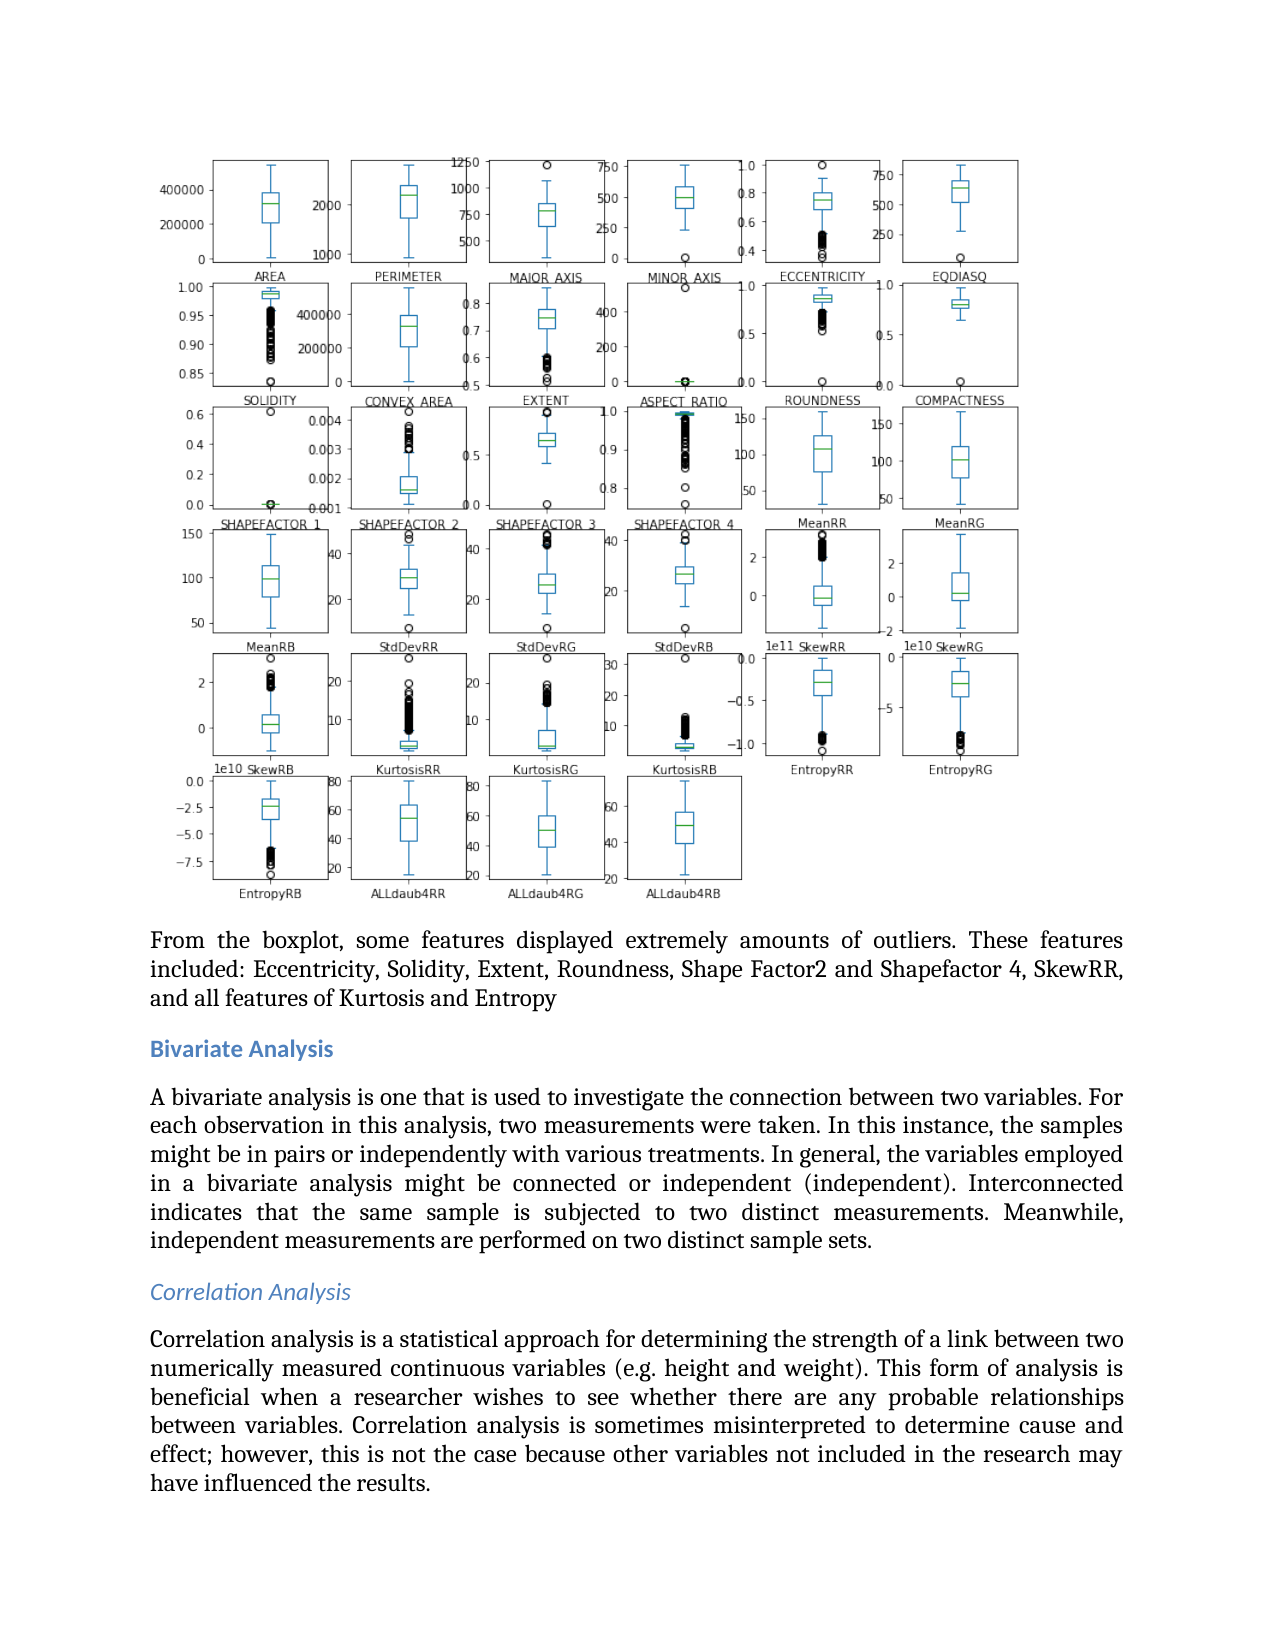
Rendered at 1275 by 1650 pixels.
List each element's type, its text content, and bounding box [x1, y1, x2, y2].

text A bivariate analysis is one that is used to investigate the connection between two variables. For each observation in this analysis, two measurements were taken. In this instance, the samples might be in pairs or independently with various treatments. In general, the variables employed in a bivariate analysis might be connected or independent (independent). Interconnected indicates that the same sample is subjected to two distinct measurements. Meanwhile, independent measurements are performed on two distinct sample sets. [150, 1082, 1125, 1255]
subtitle Correlation Analysis [150, 1276, 1125, 1306]
picture [150, 150, 1025, 908]
subtitle Bivariate Analysis [150, 1033, 1125, 1064]
text Correlation analysis is a statistical approach for determining the strength of a link between two numerically measured continuous variables (e.g. height and weight). This form of analysis is beneficial when a researcher wishes to see whether there are any probable relationships between variables. Correlation analysis is sometimes misinterpreted to determine cause and effect; however, this is not the case because other variables not included in the research may have influenced the results. [150, 1325, 1125, 1498]
text From the boxplot, some features displayed extremely amounts of outliers. These features included: Eccentricity, Solidity, Extent, Roundness, Shape Factor2 and Shapefactor 4, SkewRR, and all features of Kurtosis and Entropy [150, 926, 1125, 1012]
